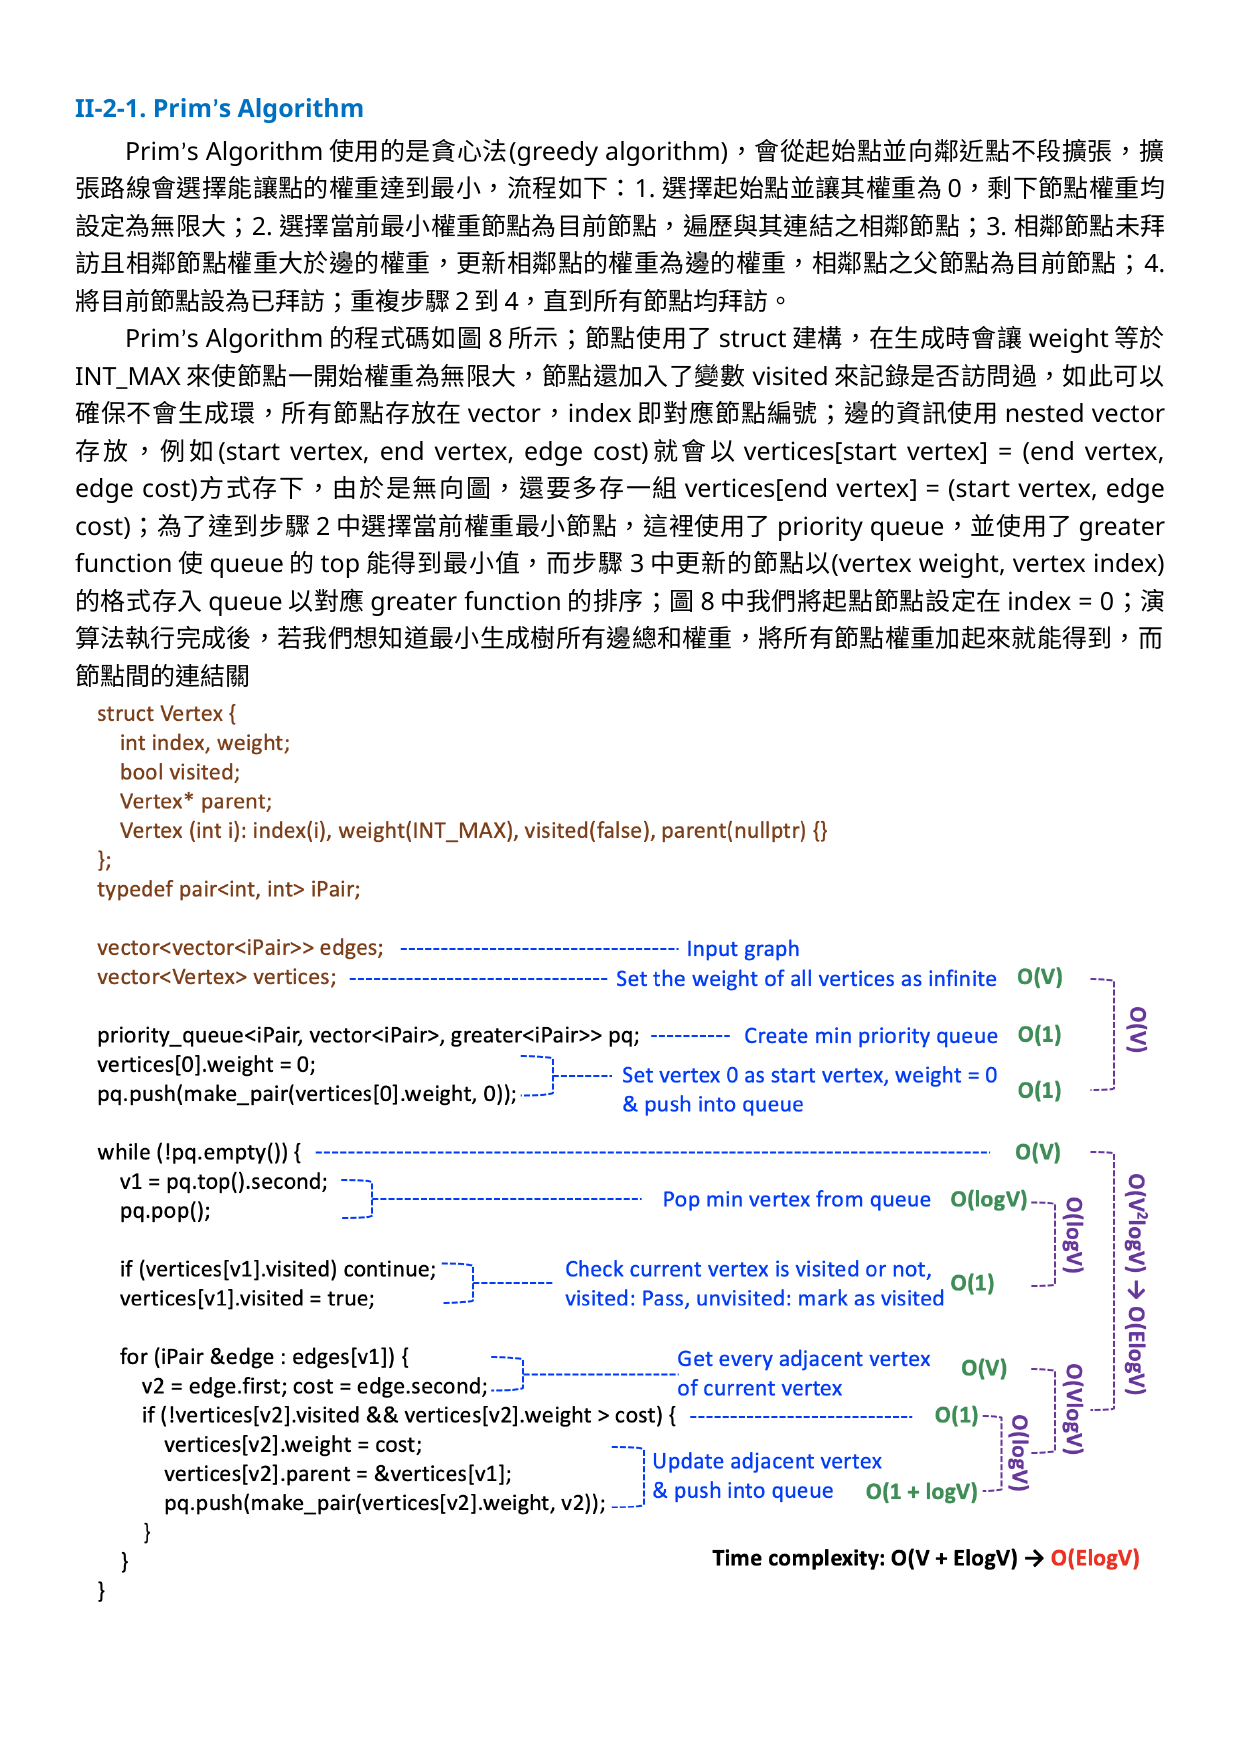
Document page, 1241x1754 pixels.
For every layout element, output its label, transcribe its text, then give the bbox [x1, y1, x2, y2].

picture [75, 697, 1166, 1609]
text Prim’s Algorithm的程式碼如圖8所示；節點使用了struct建構，在生成時會讓weight等於INT_MAX來使節點一開始權重為無限大，節點還加入了變數visited來記錄是否訪問過，如此可以確保不會生成環，所有節點存放在vector，index即對應節點編號；邊的資訊使用nested vector存放，例如(start vertex, end vertex, edge cost)就會以vertices[start vertex] = (end vertex, edge cost)方式存下，由於是無向圖，還要多存一組vertices[end vertex] = (start vertex, edge cost)；為了達到步驟2中選擇當前權重最小節點，這裡使用了priority queue，並使用了greater function使queue的top能得到最小值，而步驟3中更新的節點以(vertex weight, vertex index)的格式存入queue以對應greater function的排序；圖8中我們將起點節點設定在index = 0；演算法執行完成後，若我們想知道最小生成樹所有邊總和權重，將所有節點權重加起來就能得到，而節點間的連結關 [75, 318, 1165, 693]
text II-2-1. Prim’s Algorithm [75, 89, 1165, 127]
text Prim’s Algorithm使用的是貪心法(greedy algorithm)，會從起始點並向鄰近點不段擴張，擴張路線會選擇能讓點的權重達到最小，流程如下：1. 選擇起始點並讓其權重為0，剩下節點權重均設定為無限大；2. 選擇當前最小權重節點為目前節點，遍歷與其連結之相鄰節點；3. 相鄰節點未拜訪且相鄰節點權重大於邊的權重，更新相鄰點的權重為邊的權重，相鄰點之父節點為目前節點；4. 將目前節點設為已拜訪；重複步驟2到4，直到所有節點均拜訪。 [75, 131, 1165, 318]
